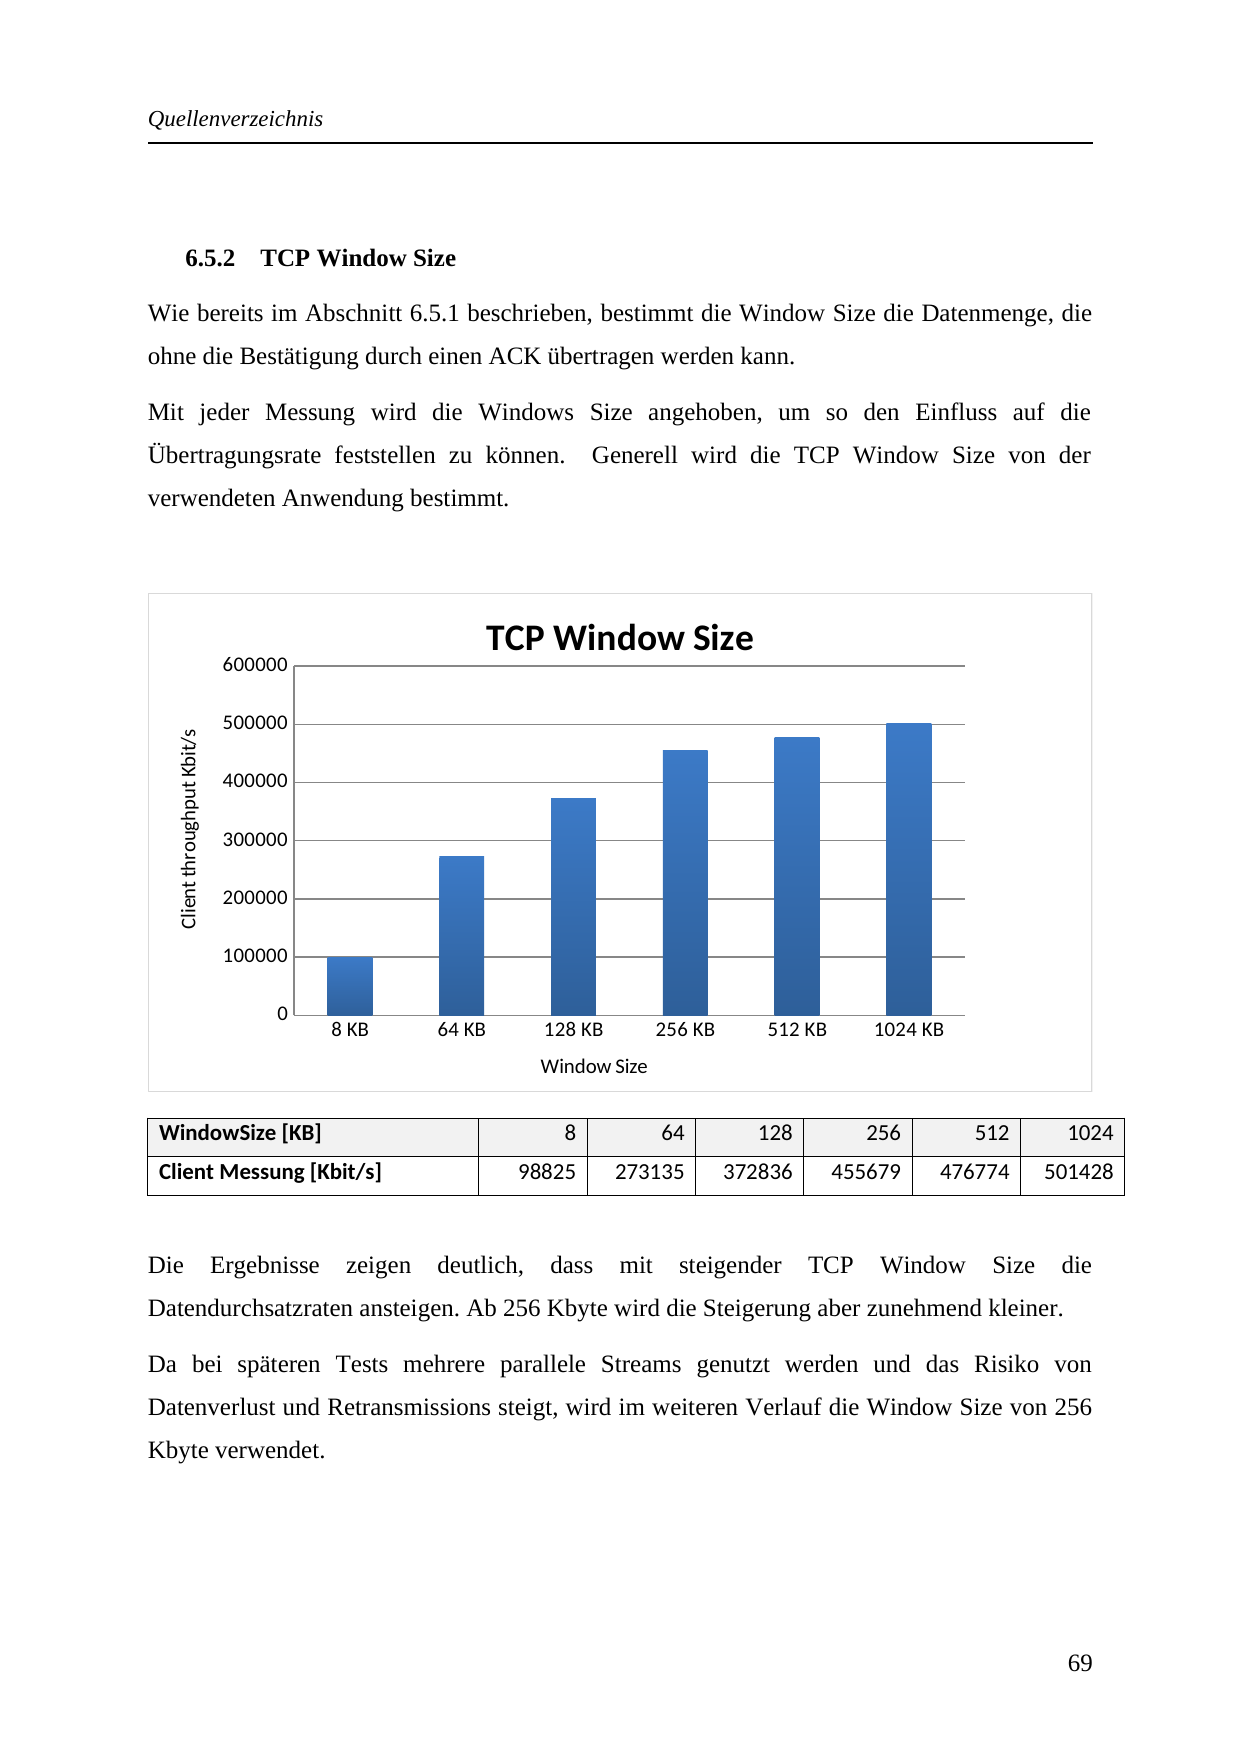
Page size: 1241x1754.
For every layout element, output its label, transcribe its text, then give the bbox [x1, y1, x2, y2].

table_header 64 [588, 1119, 695, 1156]
table_cell Client Messung [Kbit/s] [148, 1157, 478, 1195]
table_header WindowSize [KB] [148, 1119, 478, 1156]
table_header 128 [696, 1119, 803, 1156]
text Die Ergebnisse zeigen deutlich, dass mit steigender TCP Window Size die Datendurchsatzraten ansteigen. Ab 256 Kbyte wird die Steigerung aber zunehmend kleiner. [148, 1250, 1093, 1322]
table_cell 273135 [588, 1157, 695, 1195]
table_cell 98825 [479, 1157, 587, 1195]
text Mit jeder Messung wird die Windows Size angehoben, um so den Einfluss auf die Übertragungsrate feststellen zu können. Generell wird die TCP Window Size von der verwendeten Anwendung bestimmt. [148, 397, 1093, 512]
table_cell 372836 [696, 1157, 803, 1195]
text Da bei späteren Tests mehrere parallele Streams genutzt werden und das Risiko von Datenverlust und Retransmissions steigt, wird im weiteren Verlauf die Window Size von 256 Kbyte verwendet. [148, 1349, 1093, 1464]
table_header 8 [479, 1119, 587, 1156]
subtitle TCP Window Size [185, 243, 1093, 271]
table_header 1024 [1021, 1119, 1124, 1156]
text Wie bereits im Abschnitt 6.5.1 beschrieben, bestimmt die Window Size die Datenmenge, die ohne die Bestätigung durch einen ACK übertragen werden kann. [148, 298, 1093, 370]
table_cell 501428 [1021, 1157, 1124, 1195]
table_header 512 [913, 1119, 1020, 1156]
table_cell 455679 [804, 1157, 912, 1195]
table_header 256 [804, 1119, 912, 1156]
table_cell 476774 [913, 1157, 1020, 1195]
